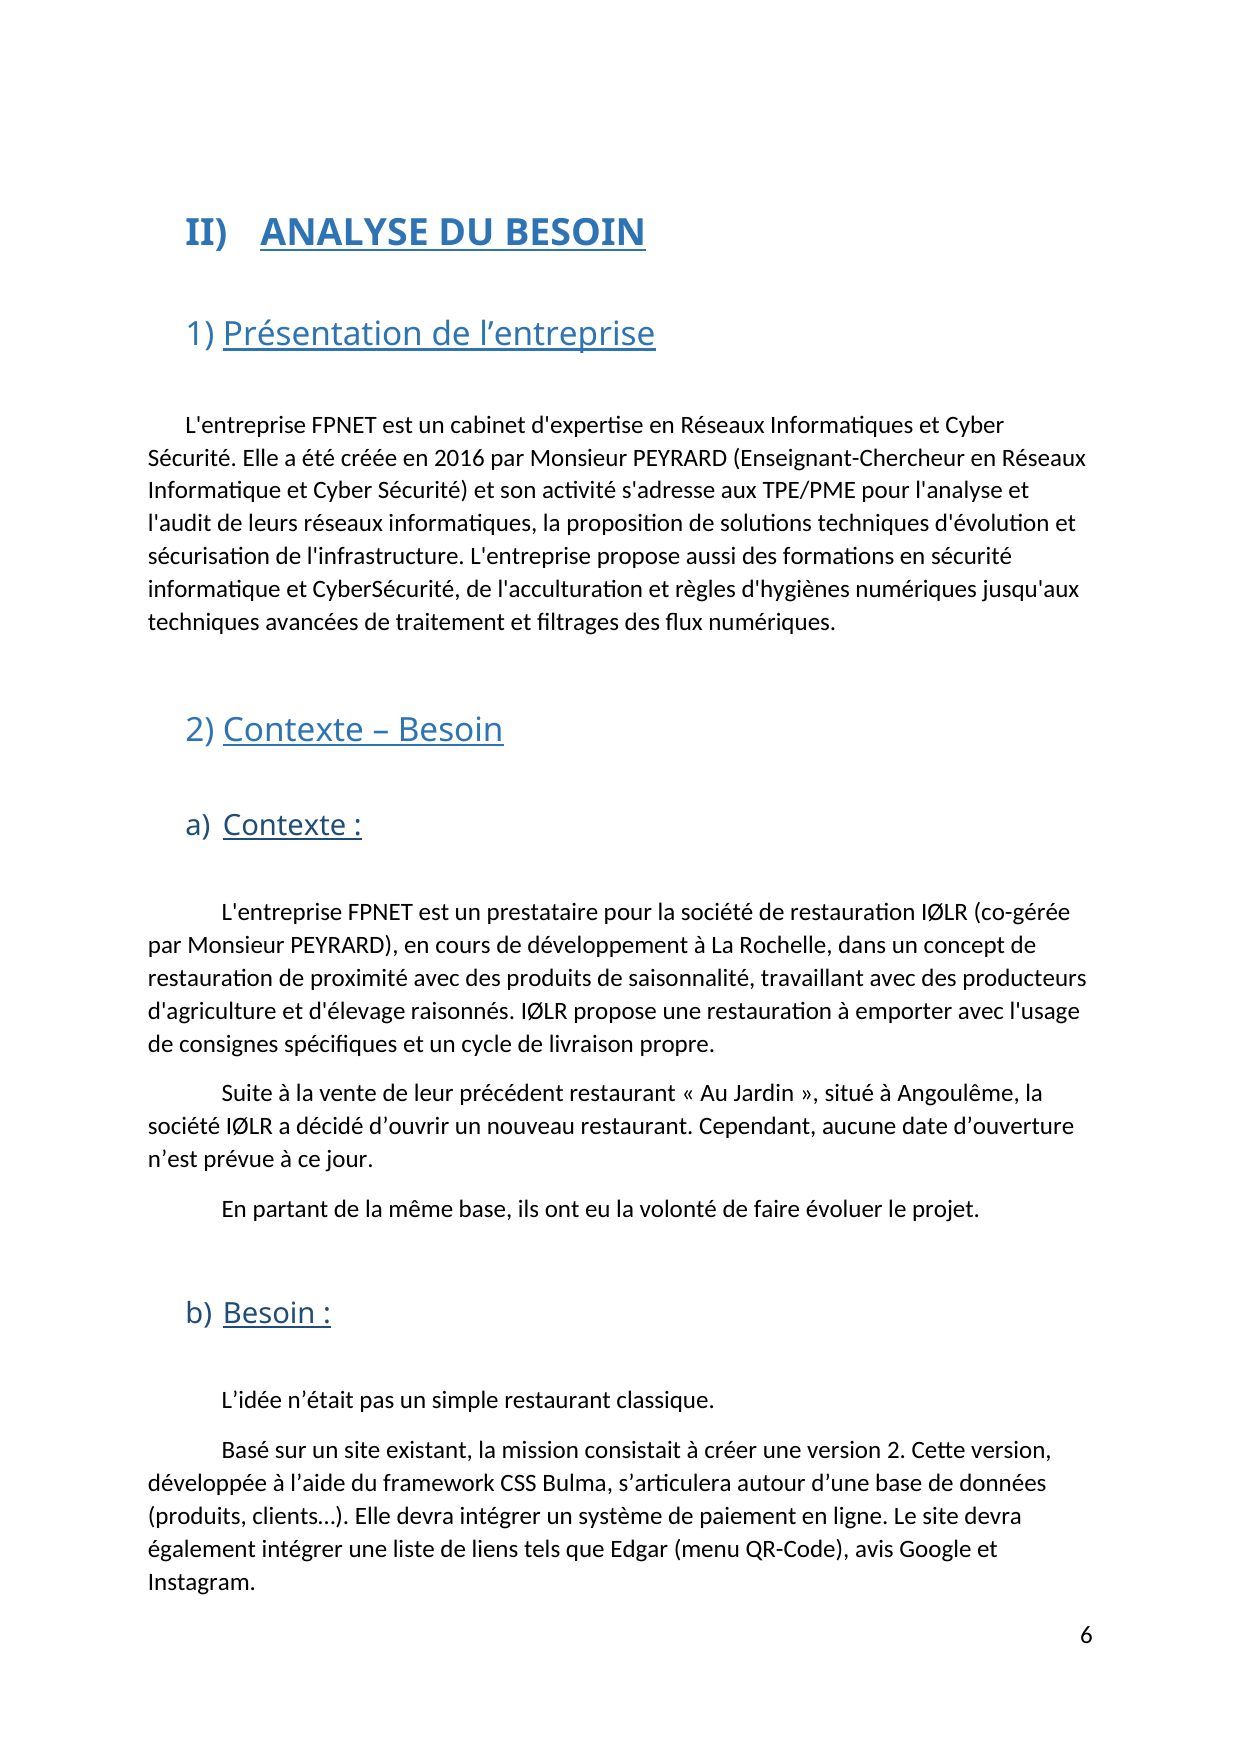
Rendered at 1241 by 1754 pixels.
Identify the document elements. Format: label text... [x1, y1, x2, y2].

subtitle Contexte – Besoin [185, 705, 1093, 751]
text Basé sur un site existant, la mission consistait à créer une version 2. Cette version, développée à l’aide du framework CSS Bulma, s’articulera autour d’une base de données (produits, clients…). Elle devra intégrer un système de paiement en ligne. Le site devra également intégrer une liste de liens tels que Edgar (menu QR-Code), avis Google et Instagram. [148, 1434, 1093, 1596]
subtitle ANALYSE DU BESOIN [185, 206, 1093, 257]
subtitle Contexte : [185, 804, 1093, 844]
text L'entreprise FPNET est un cabinet d'expertise en Réseaux Informatiques et Cyber Sécurité. Elle a été créée en 2016 par Monsieur PEYRARD (Enseignant-Chercheur en Réseaux Informatique et Cyber Sécurité) et son activité s'adresse aux TPE/PME pour l'analyse et l'audit de leurs réseaux informatiques, la proposition de solutions techniques d'évolution et sécurisation de l'infrastructure. L'entreprise propose aussi des formations en sécurité informatique et CyberSécurité, de l'acculturation et règles d'hygiènes numériques jusqu'aux techniques avancées de traitement et filtrages des flux numériques. [148, 409, 1093, 637]
subtitle Présentation de l’entreprise [185, 310, 1093, 356]
subtitle Besoin : [185, 1292, 1093, 1332]
text L'entreprise FPNET est un prestataire pour la société de restauration IØLR (co-gérée par Monsieur PEYRARD), en cours de développement à La Rochelle, dans un concept de restauration de proximité avec des produits de saisonnalité, travaillant avec des producteurs d'agriculture et d'élevage raisonnés. IØLR propose une restauration à emporter avec l'usage de consignes spécifiques et un cycle de livraison propre. [148, 896, 1093, 1058]
text Suite à la vente de leur précédent restaurant « Au Jardin », situé à Angoulême, la société IØLR a décidé d’ouvrir un nouveau restaurant. Cependant, aucune date d’ouverture n’est prévue à ce jour. [148, 1078, 1093, 1174]
text En partant de la même base, ils ont eu la volonté de faire évoluer le projet. [148, 1193, 1093, 1223]
text L’idée n’était pas un simple restaurant classique. [148, 1384, 1093, 1415]
